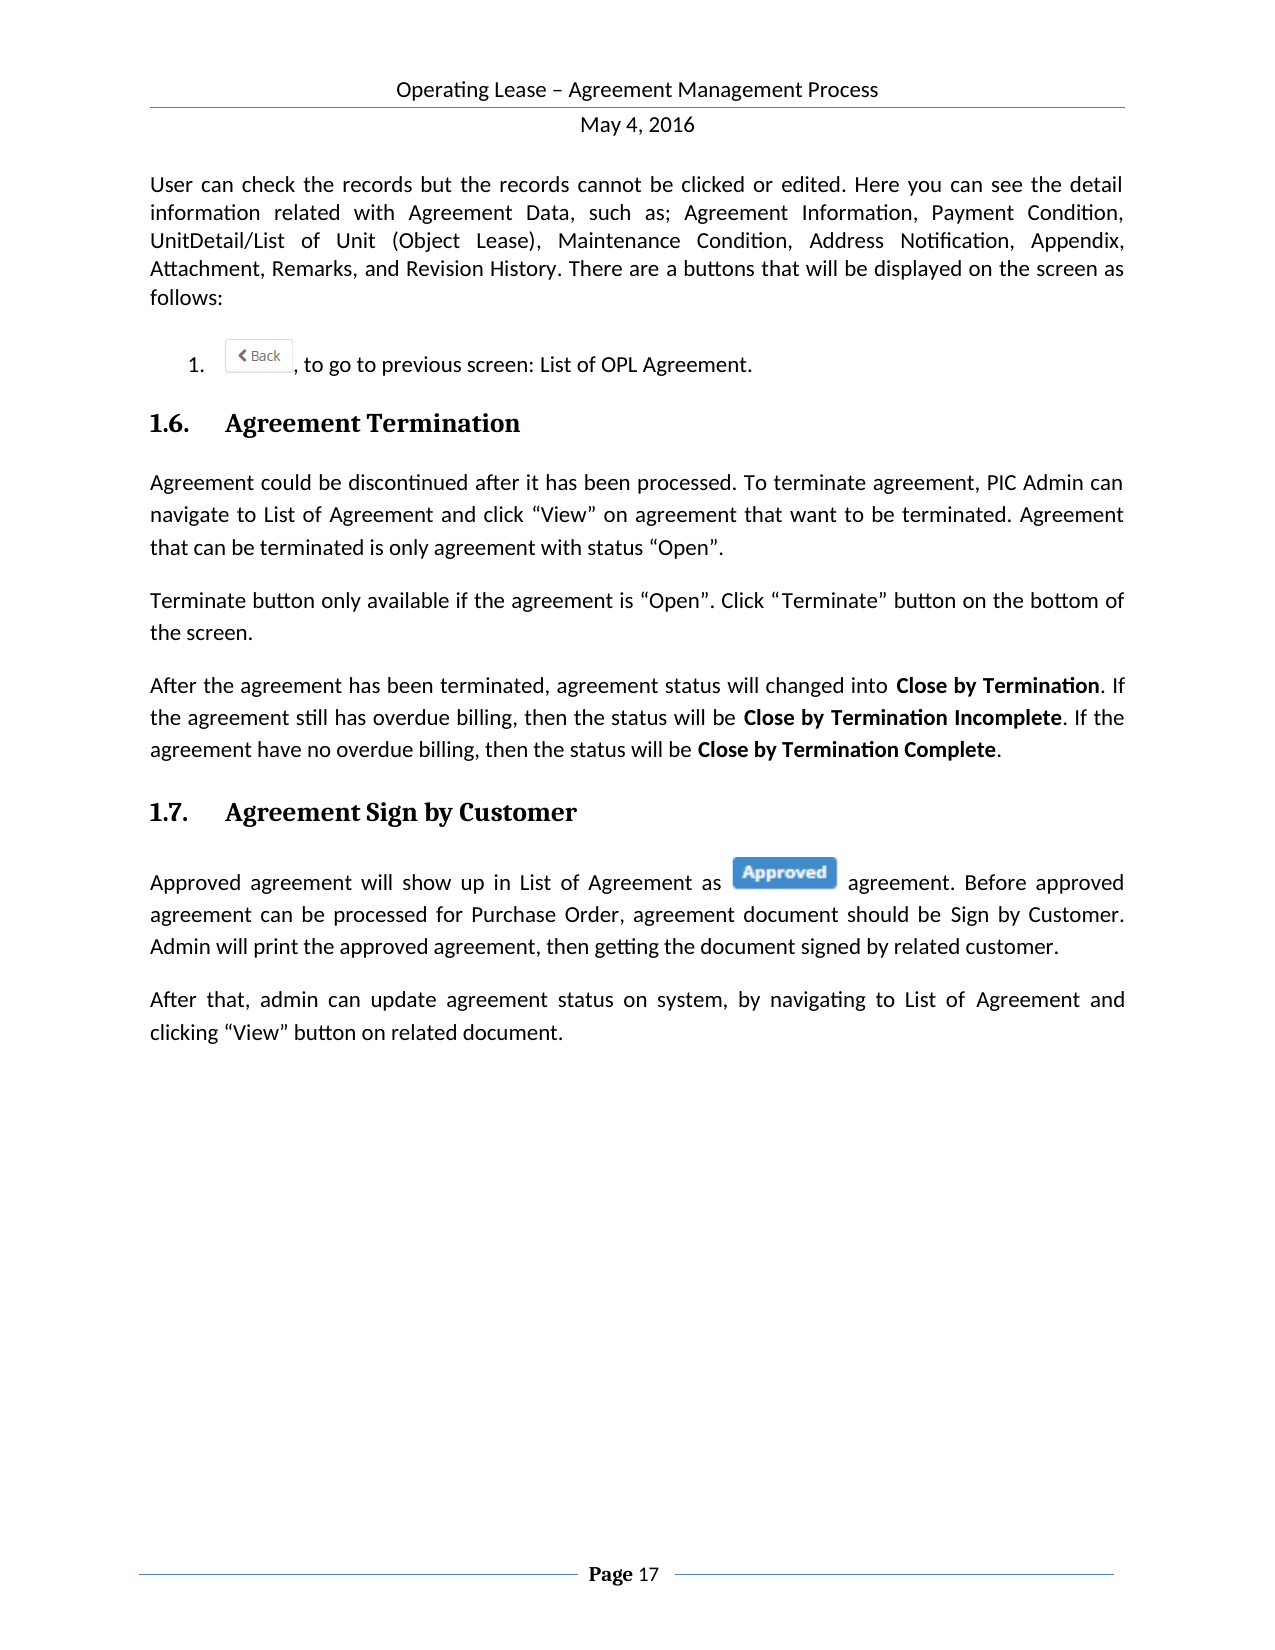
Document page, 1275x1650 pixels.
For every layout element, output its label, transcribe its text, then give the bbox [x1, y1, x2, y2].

text Approved agreement will show up in List of Agreement as agreement. Before approved agreement can be processed for Purchase Order, agreement document should be Sign by Customer. Admin will print the approved agreement, then getting the document signed by related customer. [150, 857, 1125, 961]
text After that, admin can update agreement status on system, by navigating to List of Agreement and clicking “View” button on related document. [150, 986, 1125, 1046]
text Agreement could be discontinued after it has been processed. To terminate agreement, PIC Admin can navigate to List of Agreement and click “View” on agreement that want to be terminated. Agreement that can be terminated is only agreement with status “Open”. [150, 468, 1125, 561]
text After the agreement has been terminated, agreement status will changed into Close by Termination. If the agreement still has overdue billing, then the status will be Close by Termination Incomplete. If the agreement have no overdue billing, then the status will be Close by Termination Complete. [150, 671, 1125, 763]
text Terminate button only available if the agreement is “Open”. Click “Terminate” button on the bottom of the screen. [150, 586, 1125, 646]
list , to go to previous screen: List of OPL Agreement. [187, 340, 1125, 378]
picture [225, 339, 293, 373]
text User can check the records but the records cannot be clicked or edited. Here you can see the detail information related with Agreement Data, such as; Agreement Information, Payment Condition, UnitDetail/List of Unit (Object Lease), Maintenance Condition, Address Notification, Appendix, Attachment, Remarks, and Revision History. There are a buttons that will be displayed on the screen as follows: [150, 171, 1125, 311]
subtitle Agreement Sign by Customer [150, 797, 1125, 828]
picture [732, 857, 839, 891]
subtitle Agreement Termination [150, 408, 1125, 439]
